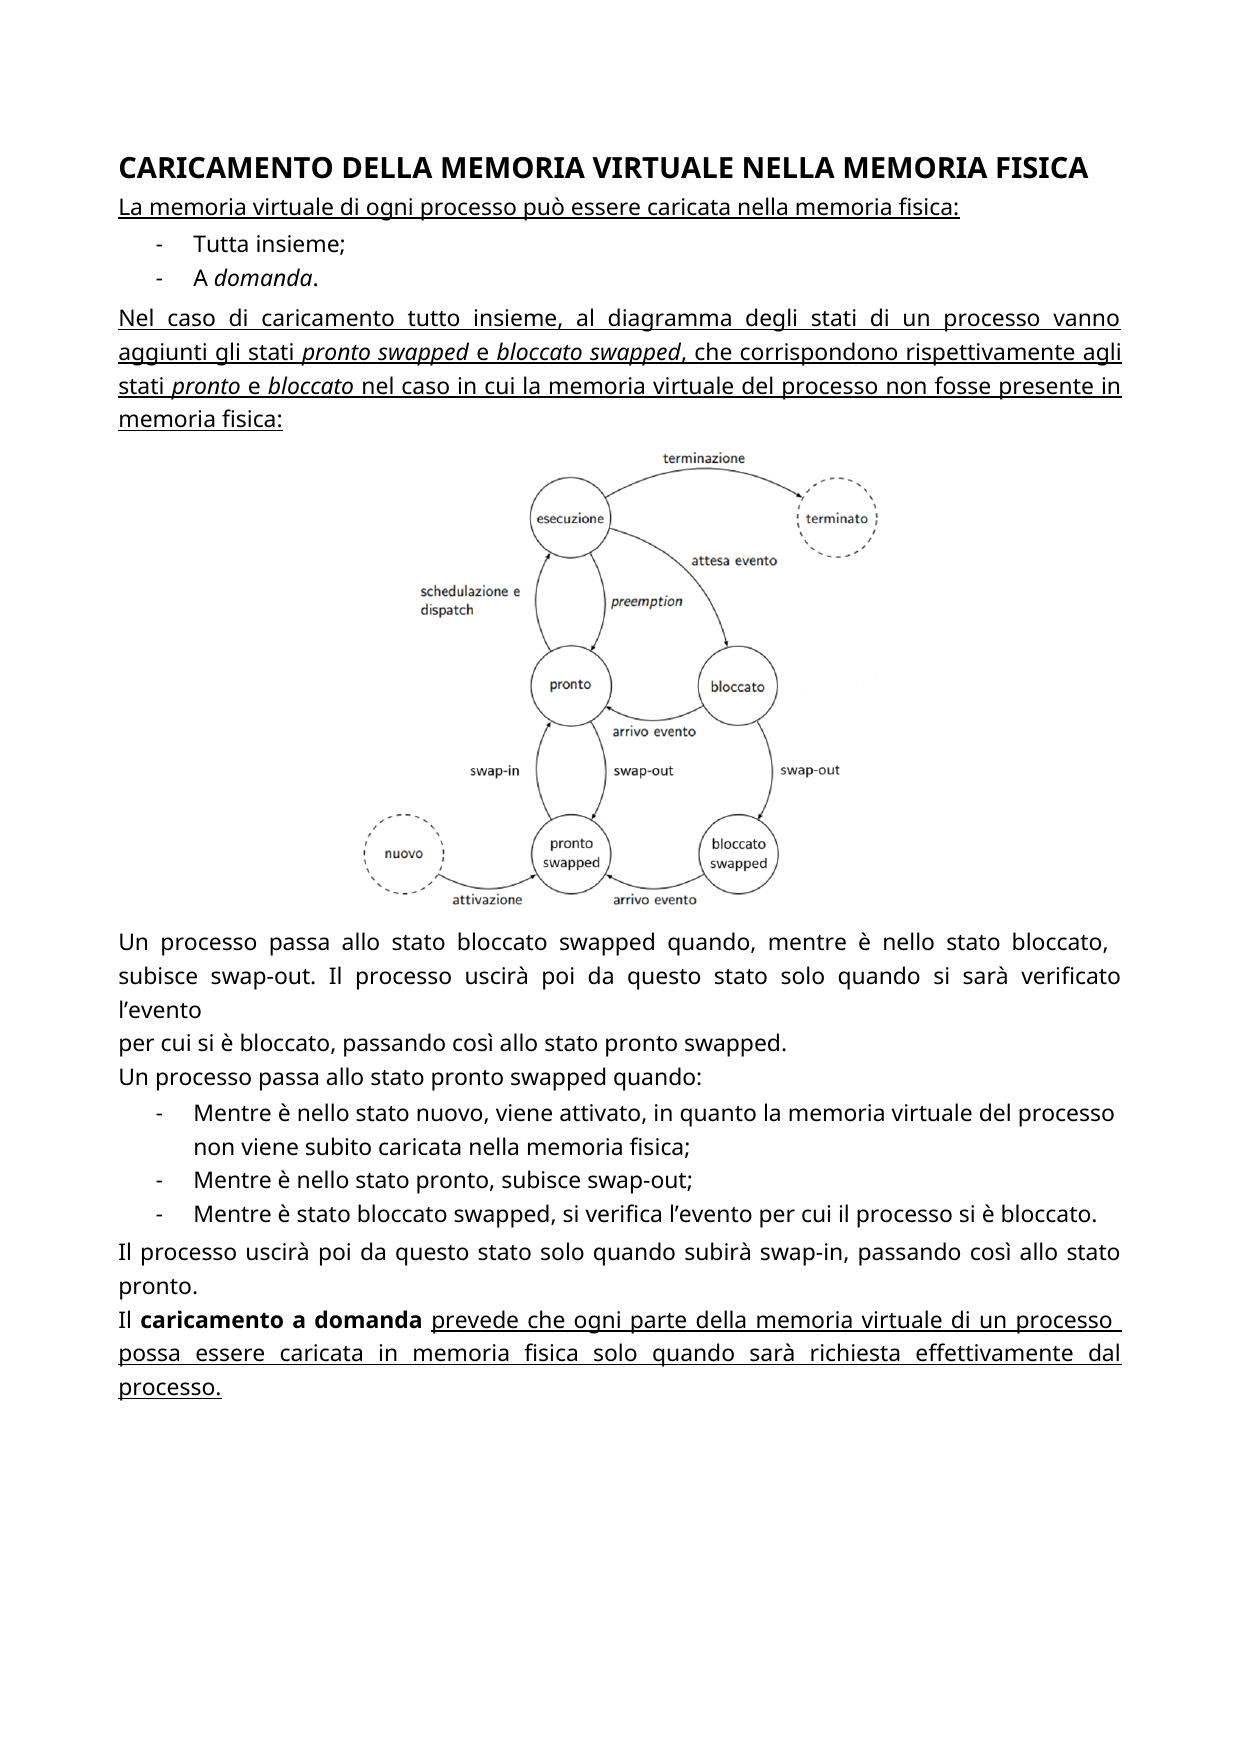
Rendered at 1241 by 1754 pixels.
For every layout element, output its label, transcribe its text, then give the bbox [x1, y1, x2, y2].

text CARICAMENTO DELLA MEMORIA VIRTUALE NELLA MEMORIA FISICA [118, 148, 1122, 187]
list Tutta insieme; [156, 228, 1122, 259]
text Nel caso di caricamento tutto insieme, al diagramma degli stati di un processo vanno aggiunti gli stati pronto swapped e bloccato swapped, che corrispondono rispettivamente agli stati pronto e bloccato nel caso in cui la memoria virtuale del processo non fosse presente in memoria fisica: [118, 302, 1122, 362]
list A domanda. [156, 262, 1122, 293]
text Un processo passa allo stato pronto swapped quando: [118, 1061, 1122, 1092]
text Nel caso di caricamento tutto insieme, al diagramma degli stati di un processo vanno aggiunti gli stati pronto swapped e bloccato swapped, che corrispondono rispettivamente agli stati pronto e bloccato nel caso in cui la memoria virtuale del processo non fosse presente in memoria fisica: [118, 364, 1122, 396]
list Mentre è nello stato pronto, subisce swap-out; [156, 1164, 1122, 1196]
text Un processo passa allo stato bloccato swapped quando, mentre è nello stato bloccato, subisce swap-out. Il processo uscirà poi da questo stato solo quando si sarà verificato l’evento per cui si è bloccato, passando così allo stato pronto swapped. [118, 926, 1122, 1059]
text Il processo uscirà poi da questo stato solo quando subirà swap-in, passando così allo stato pronto. [118, 1236, 1122, 1301]
text Il caricamento a domanda prevede che ogni parte della memoria virtuale di un processo possa essere caricata in memoria fisica solo quando sarà richiesta effettivamente dal processo. [118, 1304, 1122, 1364]
picture [360, 449, 880, 912]
list Mentre è stato bloccato swapped, si verifica l’evento per cui il processo si è bloccato. [156, 1198, 1122, 1229]
text La memoria virtuale di ogni processo può essere caricata nella memoria fisica: [118, 190, 1122, 222]
text Nel caso di caricamento tutto insieme, al diagramma degli stati di un processo vanno aggiunti gli stati pronto swapped e bloccato swapped, che corrispondono rispettivamente agli stati pronto e bloccato nel caso in cui la memoria virtuale del processo non fosse presente in memoria fisica: [118, 398, 1122, 434]
text Il caricamento a domanda prevede che ogni parte della memoria virtuale di un processo possa essere caricata in memoria fisica solo quando sarà richiesta effettivamente dal processo. [118, 1365, 1122, 1402]
list Mentre è nello stato nuovo, viene attivato, in quanto la memoria virtuale del processo non viene subito caricata nella memoria fisica; [156, 1097, 1122, 1162]
